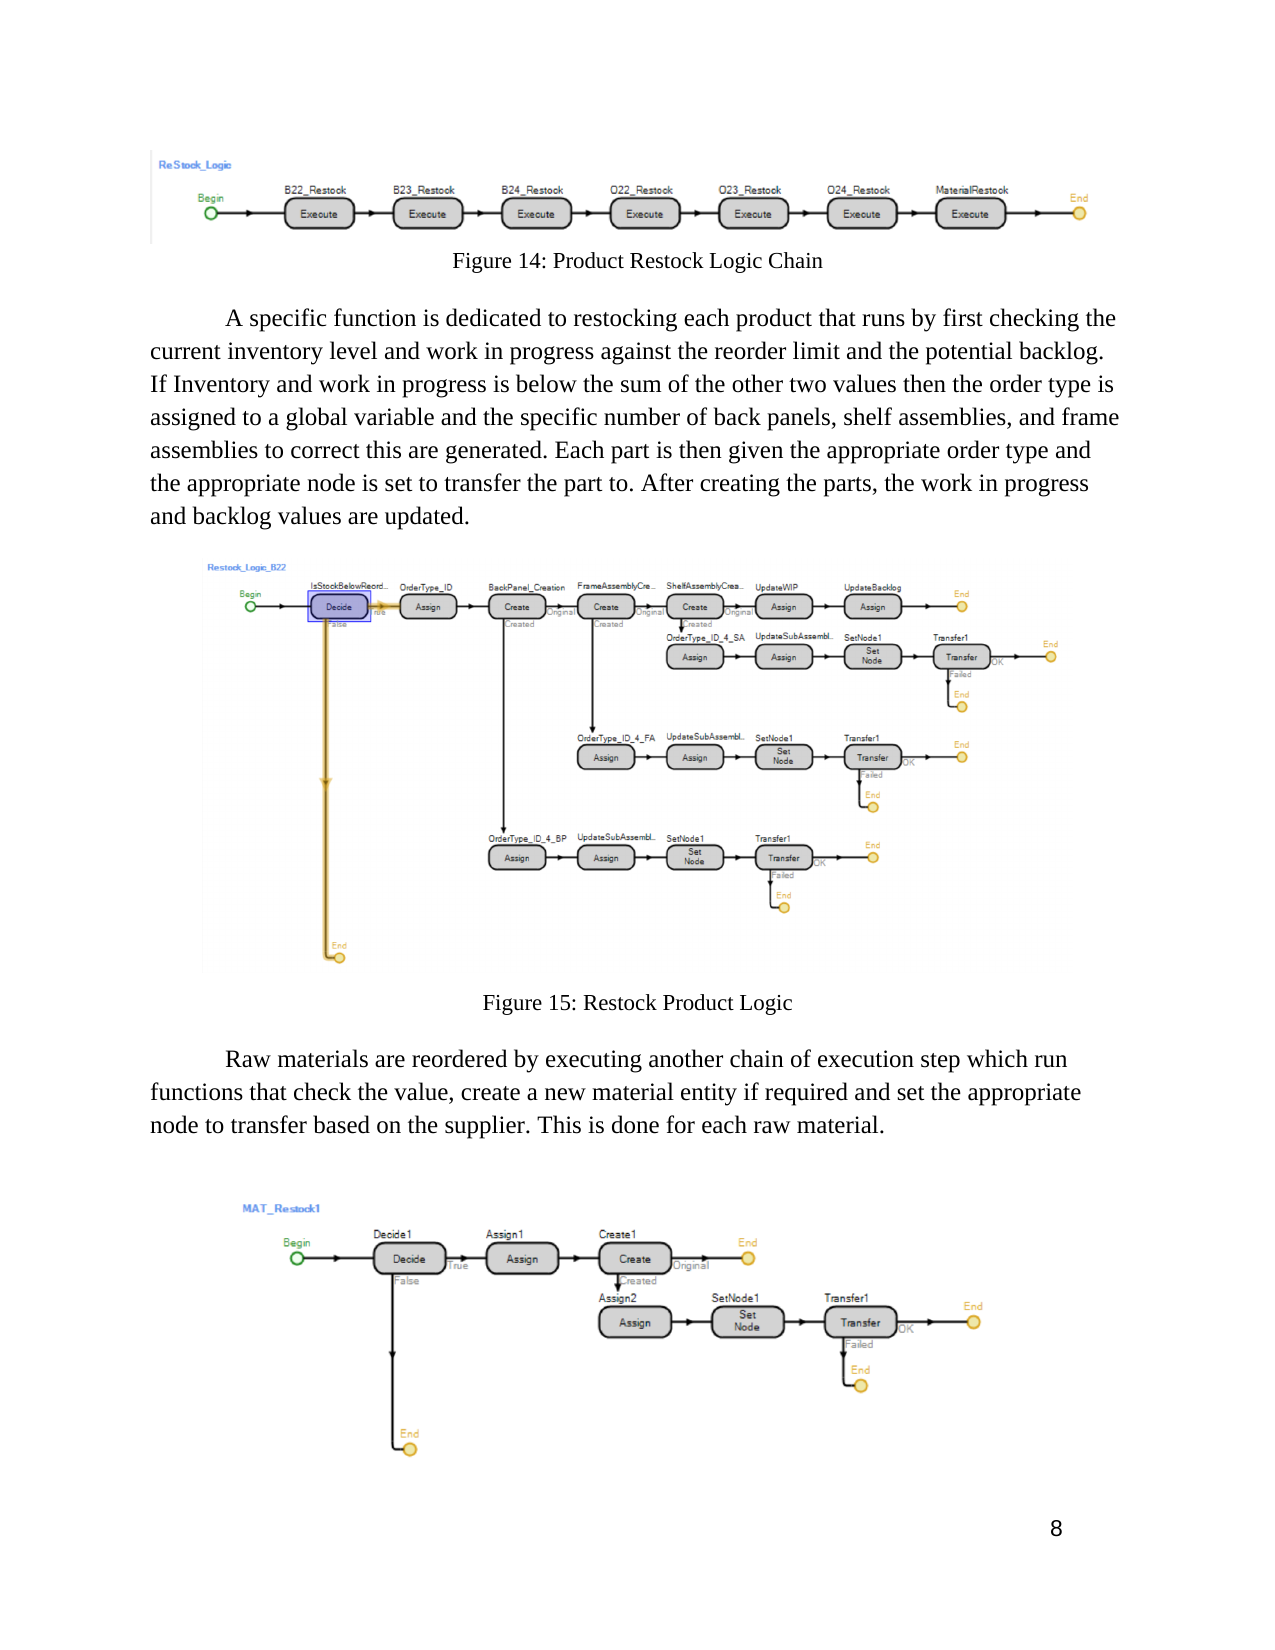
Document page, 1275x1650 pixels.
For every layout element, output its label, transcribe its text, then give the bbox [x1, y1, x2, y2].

text Raw materials are reordered by executing another chain of execution step which run functions that check the value, create a new material entity if required and set the appropriate node to transfer based on the supplier. This is done for each raw material. [150, 1044, 1125, 1139]
text A specific function is dedicated to restocking each product that runs by first checking the current inventory level and work in progress against the reorder limit and the potential backlog. If Inventory and work in progress is below the sum of the other two values then the order type is assigned to a global variable and the specific number of back panels, shelf assemblies, and frame assemblies to correct this are generated. Each part is then given the appropriate order type and the appropriate node is set to transfer the part to. After creating the parts, the work in progress and backlog values are updated. [150, 303, 1125, 530]
picture [150, 150, 1125, 244]
picture [239, 1193, 1036, 1473]
text Figure 14: Product Restock Logic Chain [150, 248, 1125, 274]
picture [202, 558, 1074, 973]
text Figure 15: Restock Product Logic [150, 989, 1125, 1015]
